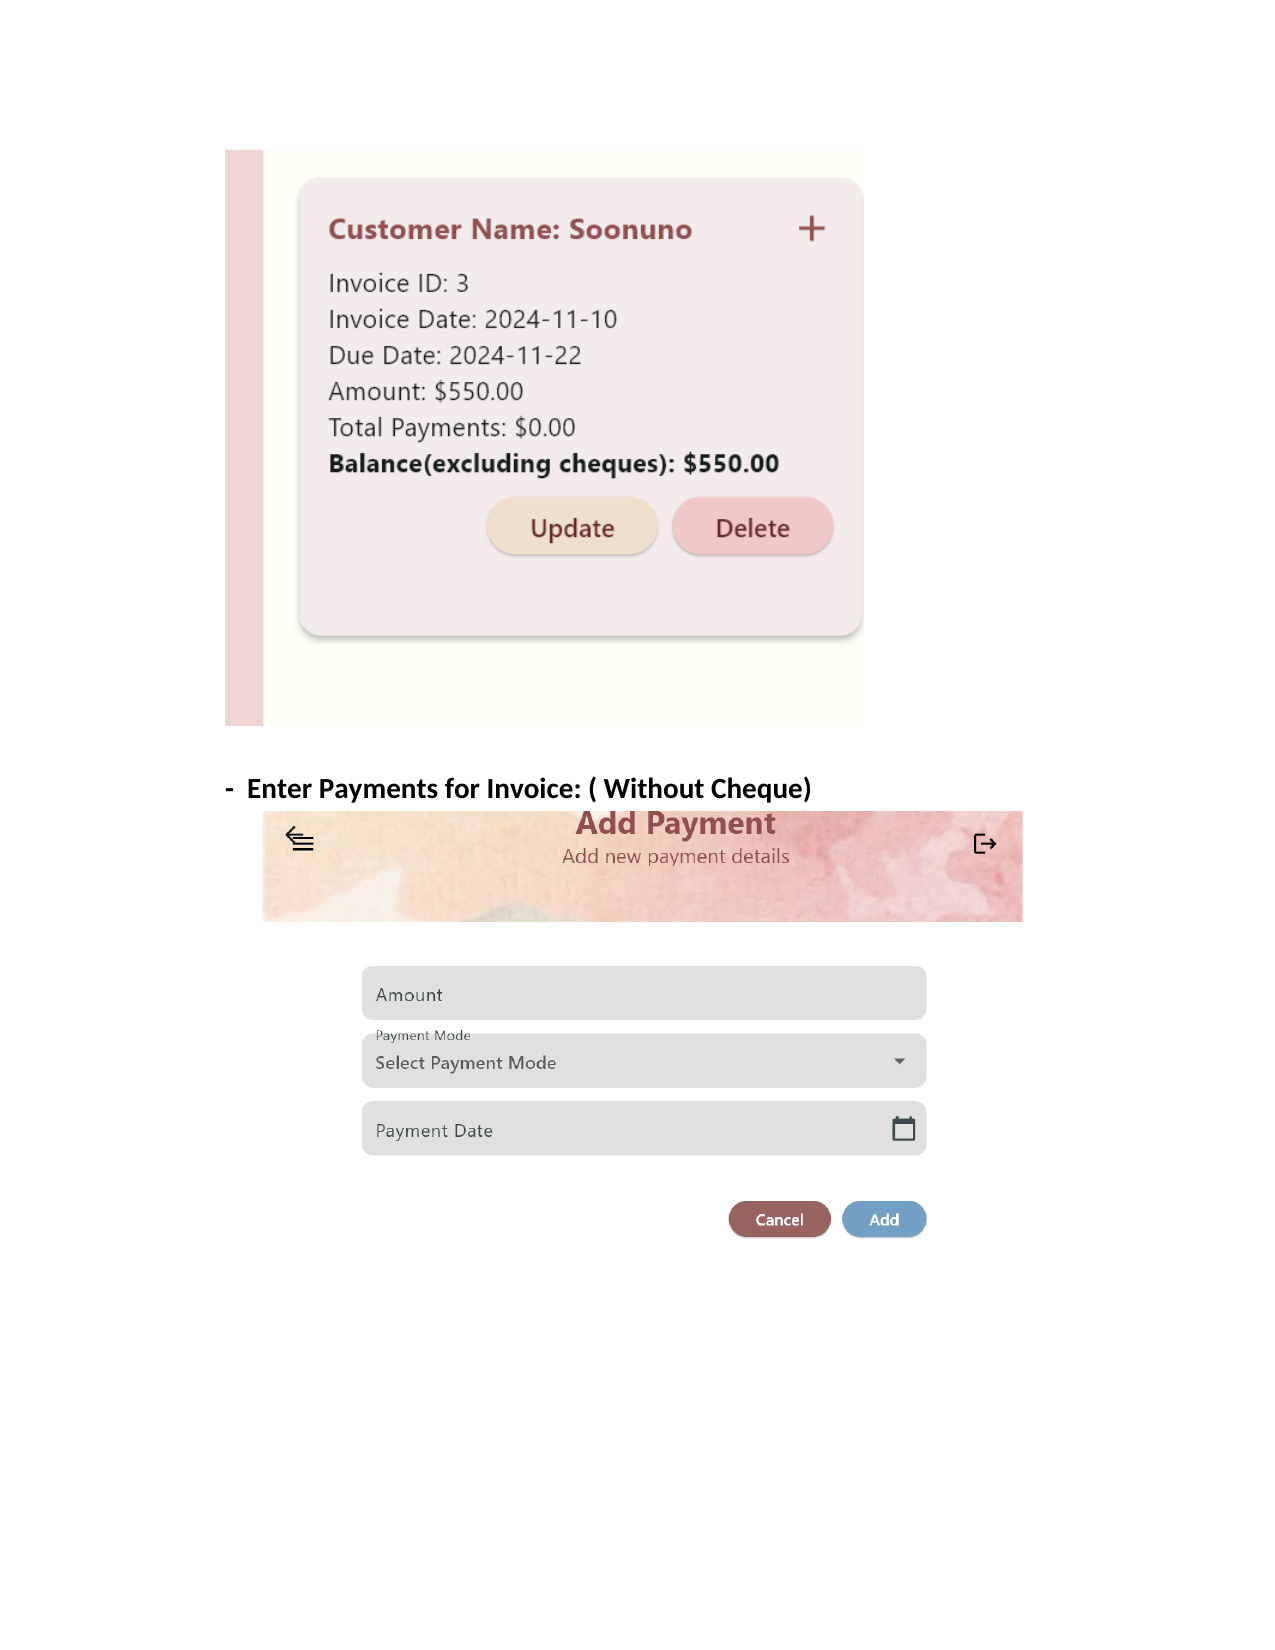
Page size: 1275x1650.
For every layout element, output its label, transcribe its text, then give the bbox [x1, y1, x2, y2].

picture [225, 150, 864, 726]
list - Enter Payments for Invoice: ( Without Cheque) [225, 771, 1125, 806]
picture [262, 811, 1023, 1351]
